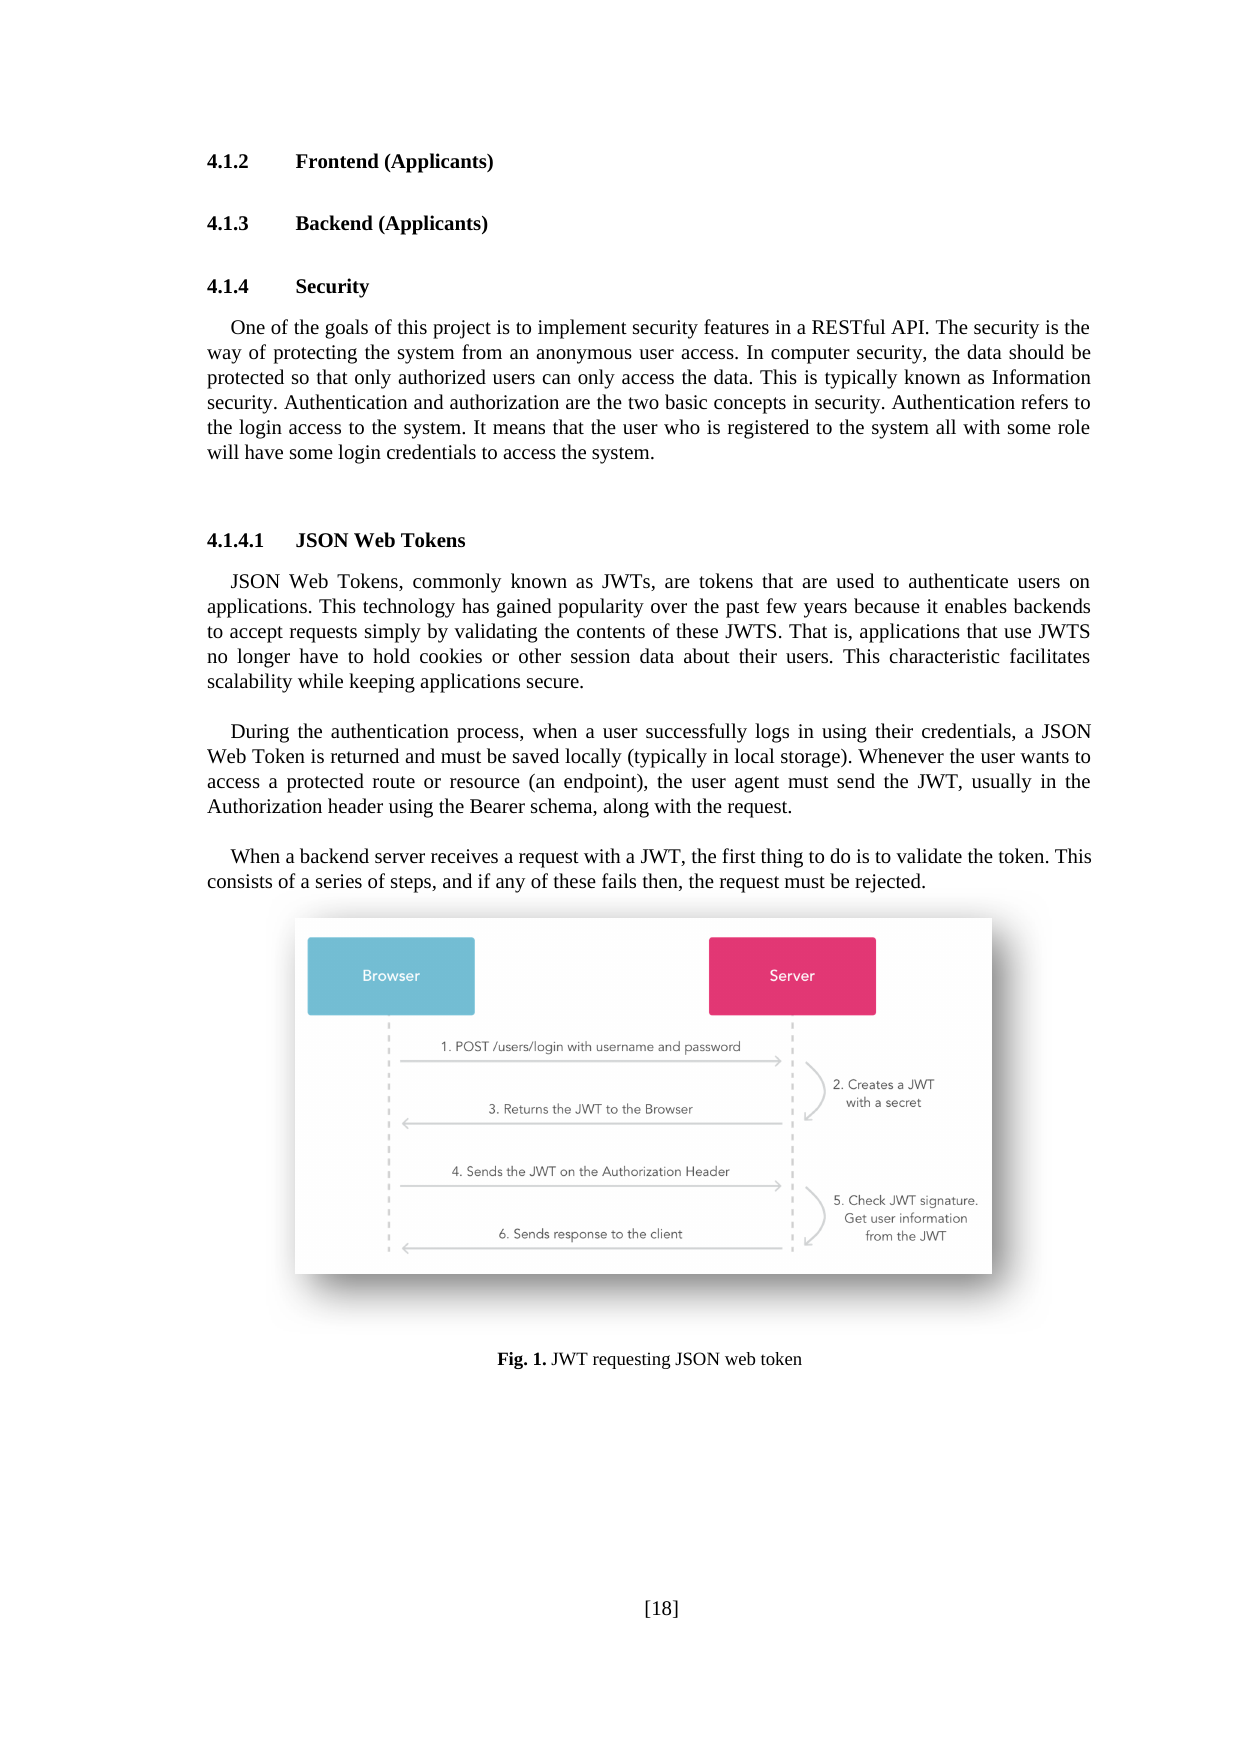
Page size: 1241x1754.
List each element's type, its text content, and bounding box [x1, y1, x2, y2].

text During the authentication process, when a user successfully logs in using their credentials, a JSON Web Token is returned and must be saved locally (typically in local storage). Whenever the user wants to access a protected route or resource (an endpoint), the user agent must send the JWT, usually in the Authorization header using the Bearer schema, along with the request. [207, 718, 1092, 818]
subtitle Security [207, 273, 1092, 298]
text When a backend server receives a request with a JWT, the first thing to do is to validate the token. This consists of a series of steps, and if any of these fails then, the request must be rejected. [207, 843, 1092, 893]
subtitle JSON Web Tokens [207, 527, 1092, 552]
subtitle Backend (Applicants) [207, 210, 1092, 235]
subtitle Frontend (Applicants) [207, 148, 1092, 173]
text JSON Web Tokens, commonly known as JWTs, are tokens that are used to authenticate users on applications. This technology has gained popularity over the past few years because it enables backends to accept requests simply by validating the contents of these JWTS. That is, applications that use JWTS no longer have to hold cookies or other session data about their users. This characteristic facilitates scalability while keeping applications secure. [207, 568, 1092, 693]
text One of the goals of this project is to implement security features in a RESTful API. The security is the way of protecting the system from an anonymous user access. In computer security, the data should be protected so that only authorized users can only access the data. This is typically known as Information security. Authentication and authorization are the two basic concepts in security. Authentication refers to the login access to the system. It means that the user who is registered to the system all with some role will have some login credentials to access the system. [207, 314, 1092, 464]
picture [295, 918, 992, 1274]
